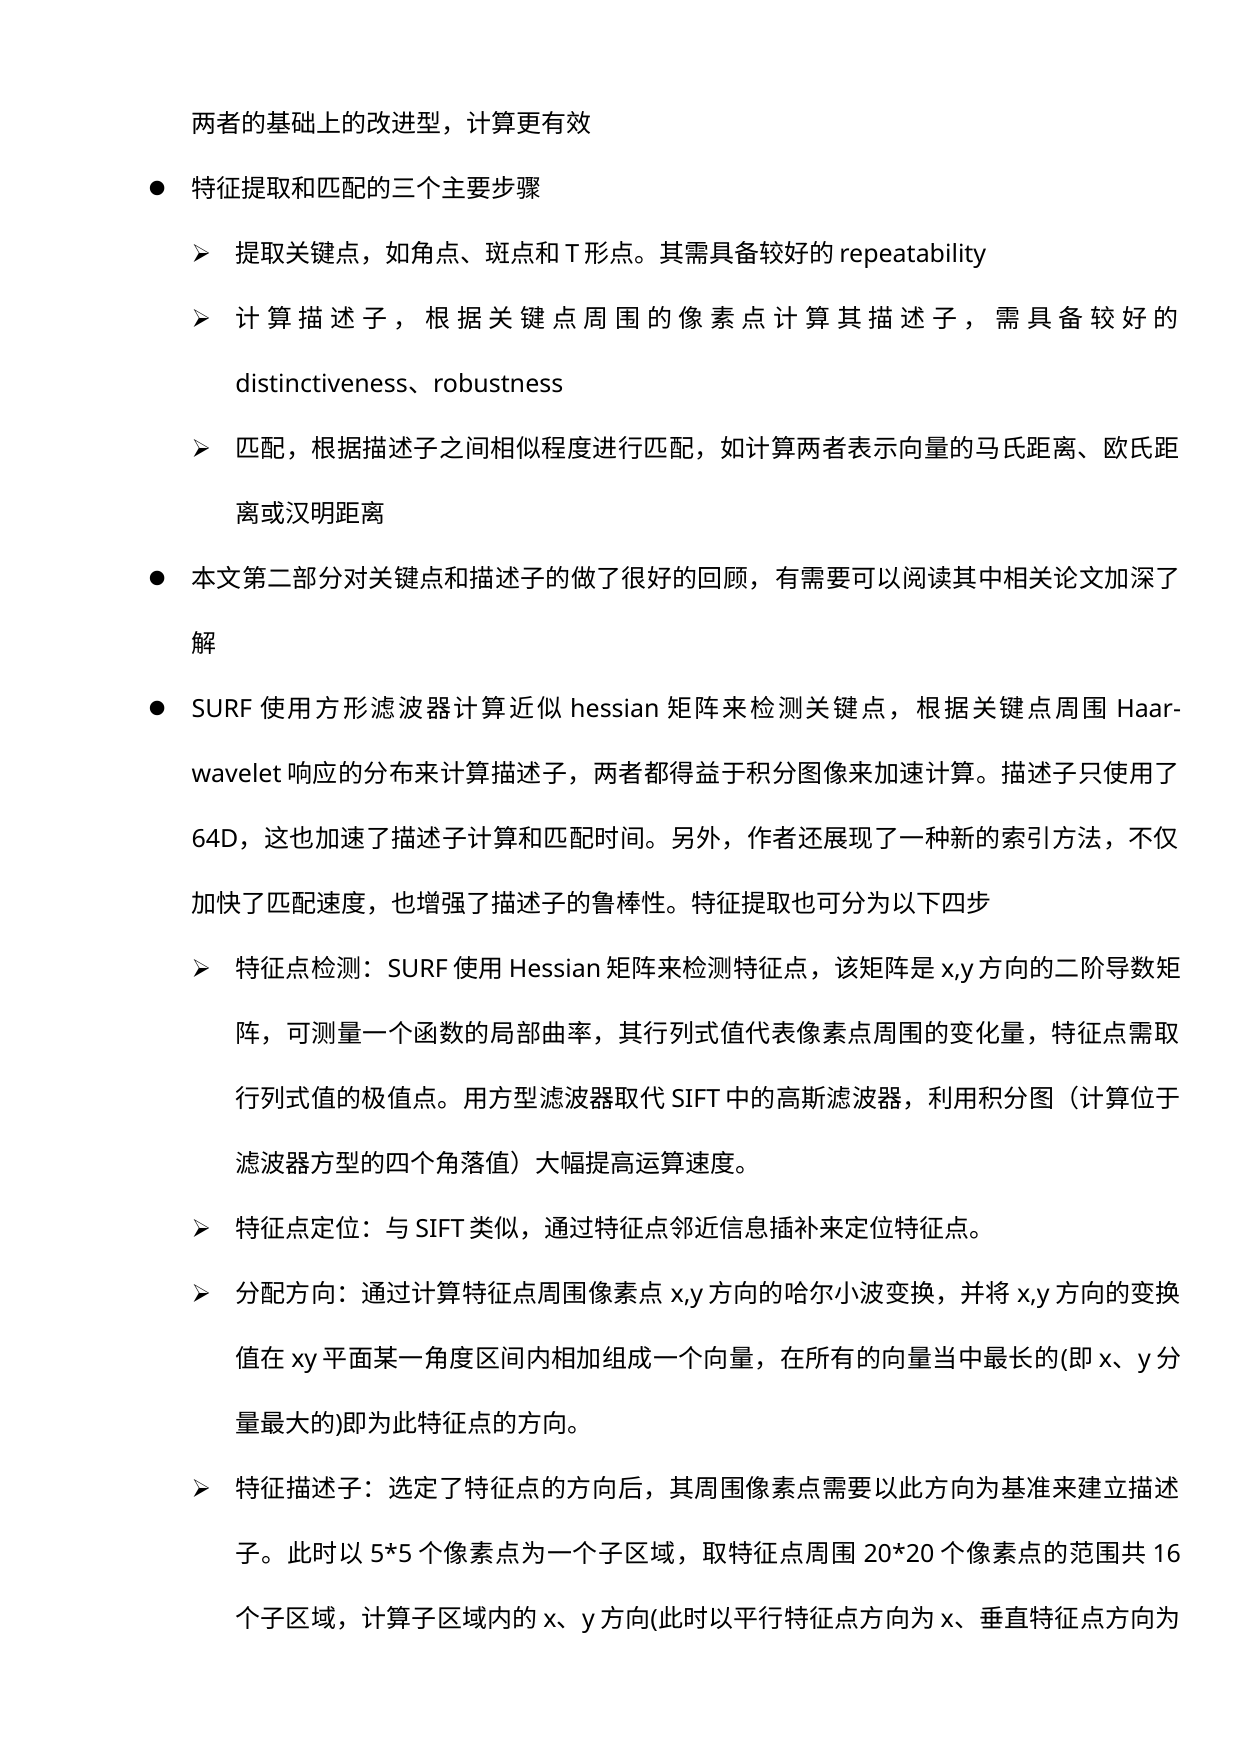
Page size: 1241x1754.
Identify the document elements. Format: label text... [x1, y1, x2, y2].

list 特征提取和匹配的三个主要步骤 [148, 154, 1181, 219]
list SURF使用方形滤波器计算近似hessian矩阵来检测关键点，根据关键点周围Haar-wavelet响应的分布来计算描述子，两者都得益于积分图像来加速计算。描述子只使用了64D，这也加速了描述子计算和匹配时间。另外，作者还展现了一种新的索引方法，不仅加快了匹配速度，也增强了描述子的鲁棒性。特征提取也可分为以下四步 [148, 674, 1181, 934]
list 本文第二部分对关键点和描述子的做了很好的回顾，有需要可以阅读其中相关论文加深了解 [148, 544, 1181, 674]
list 匹配，根据描述子之间相似程度进行匹配，如计算两者表示向量的马氏距离、欧氏距离或汉明距离 [191, 414, 1181, 544]
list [148, 89, 1181, 154]
list 特征点检测：SURF使用Hessian矩阵来检测特征点，该矩阵是x,y方向的二阶导数矩阵，可测量一个函数的局部曲率，其行列式值代表像素点周围的变化量，特征点需取行列式值的极值点。用方型滤波器取代SIFT中的高斯滤波器，利用积分图（计算位于滤波器方型的四个角落值）大幅提高运算速度。 [191, 934, 1181, 1194]
list 特征点定位：与SIFT类似，通过特征点邻近信息插补来定位特征点。 [191, 1194, 1181, 1259]
list 计算描述子，根据关键点周围的像素点计算其描述子，需具备较好的distinctiveness、robustness [191, 284, 1181, 414]
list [191, 1454, 1181, 1649]
list 分配方向：通过计算特征点周围像素点x,y方向的哈尔小波变换，并将x,y方向的变换值在xy平面某一角度区间内相加组成一个向量，在所有的向量当中最长的(即x、y分量最大的)即为此特征点的方向。 [191, 1259, 1181, 1454]
list 提取关键点，如角点、斑点和T形点。其需具备较好的repeatability [191, 219, 1181, 284]
